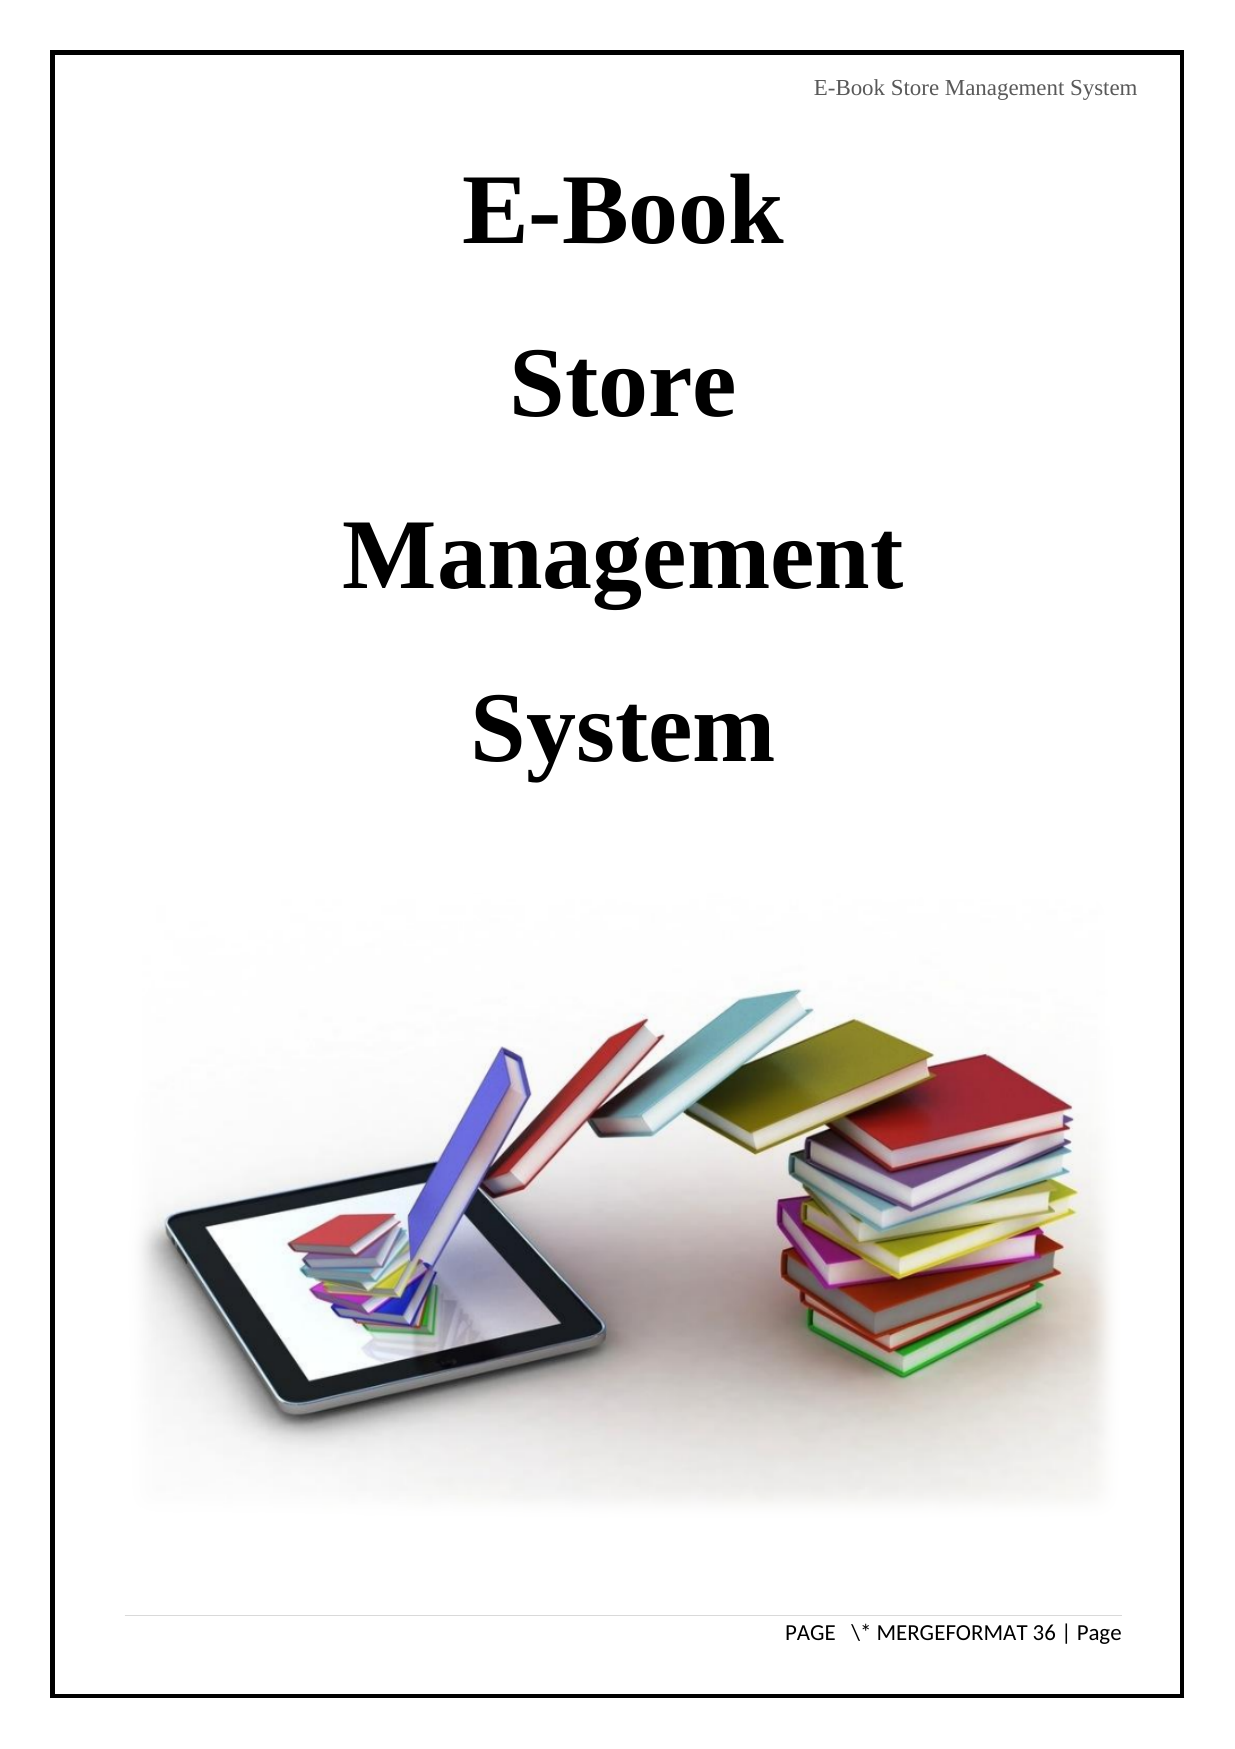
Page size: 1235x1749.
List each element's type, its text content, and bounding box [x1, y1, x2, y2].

text E-Book [124, 150, 1122, 265]
text System [124, 667, 1122, 782]
text Management [124, 495, 1122, 610]
text Store [124, 322, 1122, 437]
picture [154, 911, 1093, 1492]
